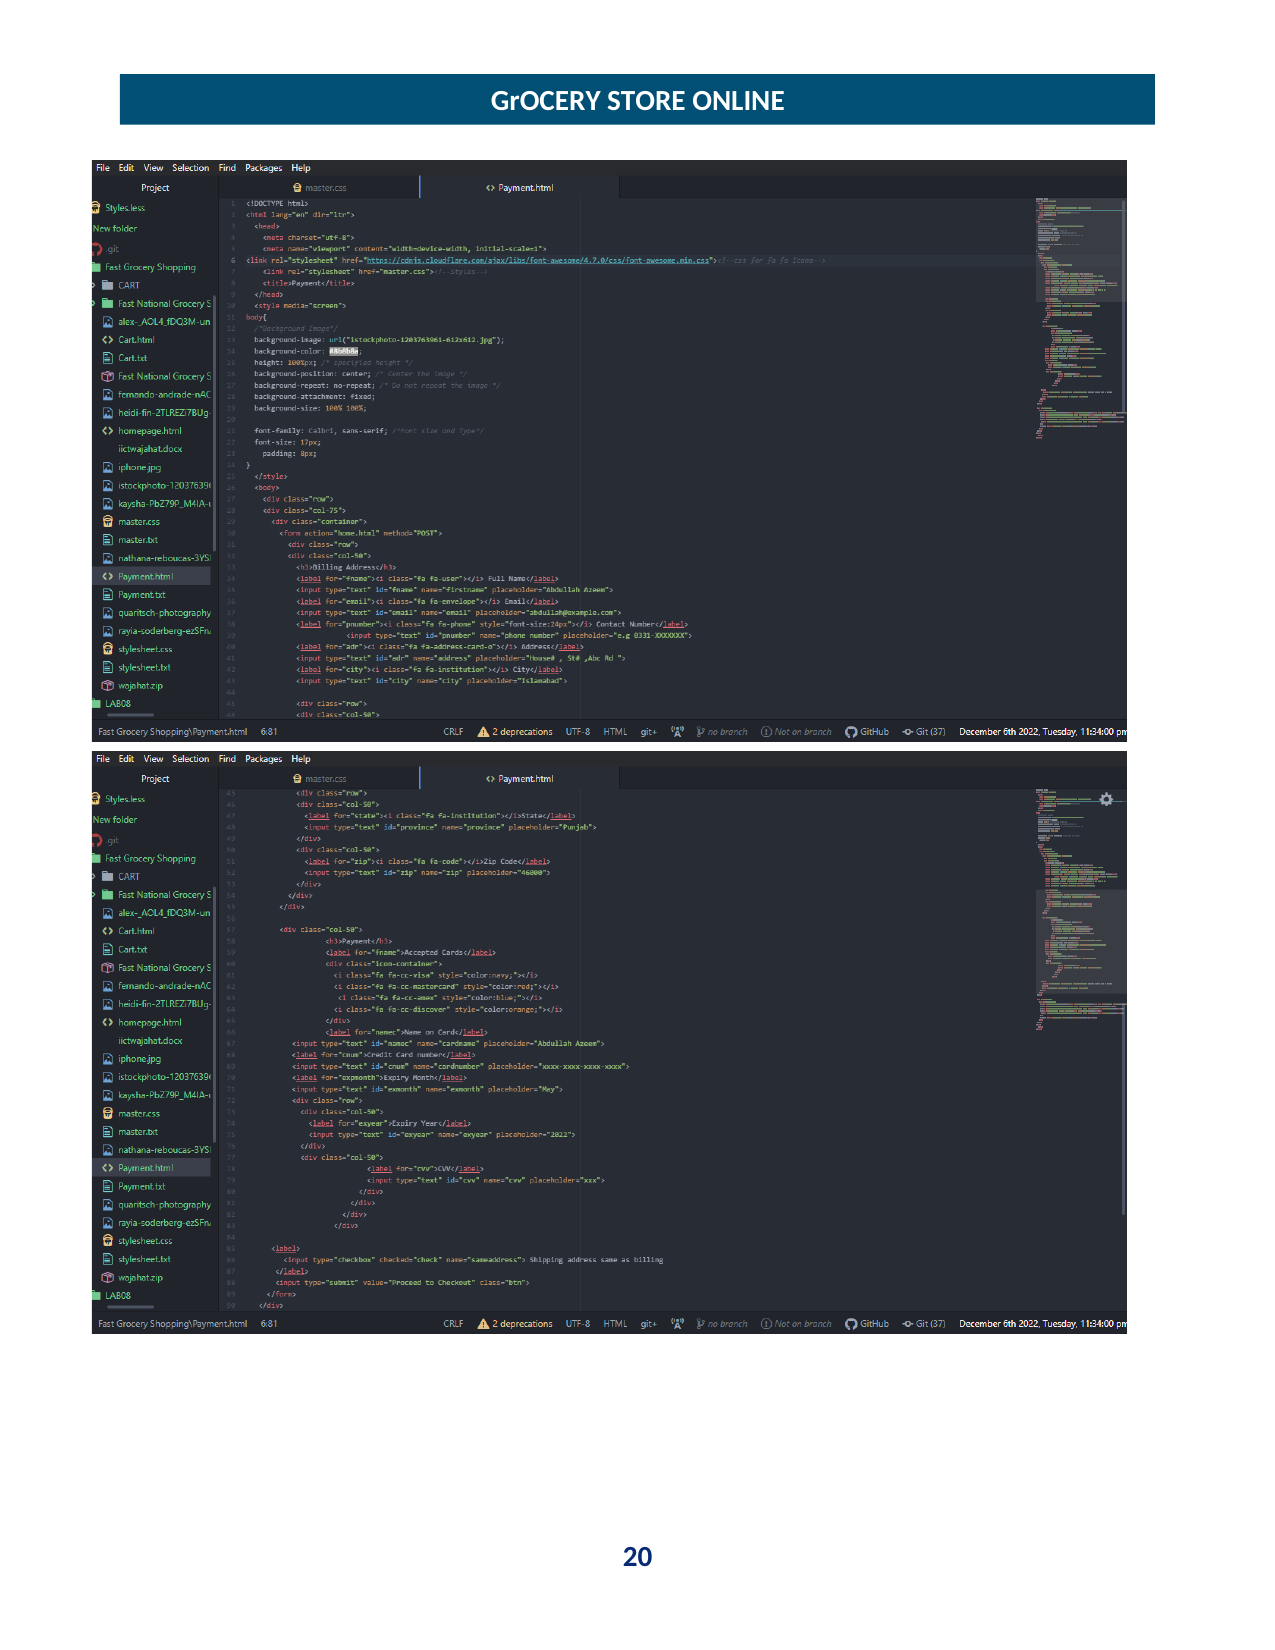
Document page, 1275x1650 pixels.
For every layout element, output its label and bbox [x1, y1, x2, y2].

table_cell [92, 75, 1166, 1333]
picture [91, 751, 1127, 1334]
picture [91, 160, 1127, 742]
